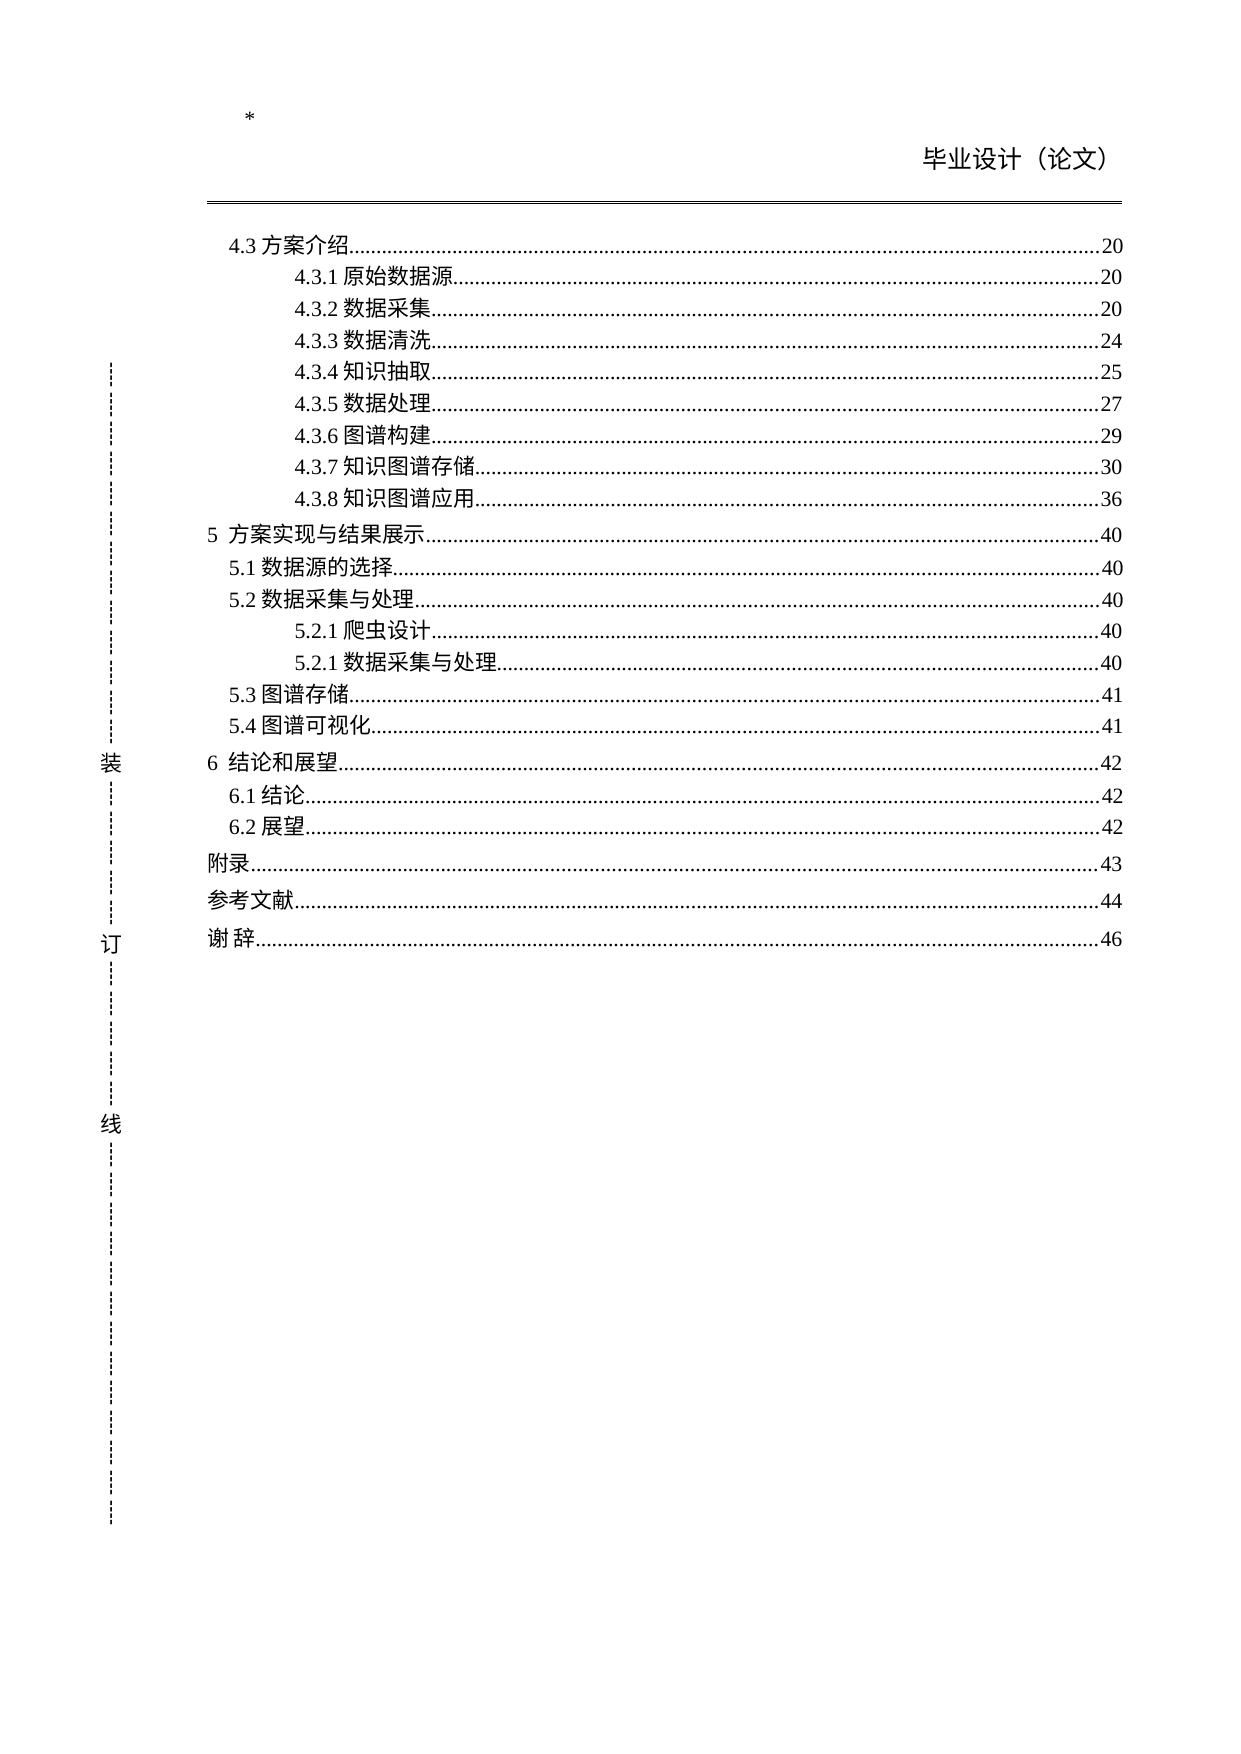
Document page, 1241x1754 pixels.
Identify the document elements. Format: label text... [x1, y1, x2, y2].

text 参考文献 44 [207, 878, 1122, 916]
text 4.3.6 图谱构建 29 [294, 418, 1122, 449]
text 4.3.4 知识抽取 25 [294, 354, 1122, 386]
text 5.1 数据源的选择 40 [229, 550, 1123, 582]
text 4.3.5 数据处理 27 [294, 386, 1122, 418]
text 6 结论和展望 42 [207, 740, 1122, 778]
text 4.3.3 数据清洗 24 [294, 323, 1122, 354]
text 附录 43 [207, 841, 1122, 878]
text 6.1 结论 42 [229, 778, 1123, 809]
text 5.2.1 爬虫设计 40 [294, 613, 1122, 645]
text 谢 辞 46 [207, 916, 1122, 953]
text 5.2 数据采集与处理 40 [229, 582, 1123, 613]
text 4.3.2 数据采集 20 [294, 291, 1122, 323]
text 5.4 图谱可视化 41 [229, 708, 1123, 740]
text 6.2 展望 42 [229, 809, 1123, 841]
text 4.3.1 原始数据源 20 [294, 259, 1122, 291]
text 5 方案实现与结果展示 40 [207, 513, 1122, 550]
text 4.3.7 知识图谱存储 30 [294, 449, 1122, 481]
text 4.3.8 知识图谱应用 36 [294, 481, 1122, 513]
text 4.3 方案介绍 20 [229, 228, 1123, 259]
text 5.3 图谱存储 41 [229, 677, 1123, 708]
text 5.2.1 数据采集与处理 40 [294, 645, 1122, 677]
